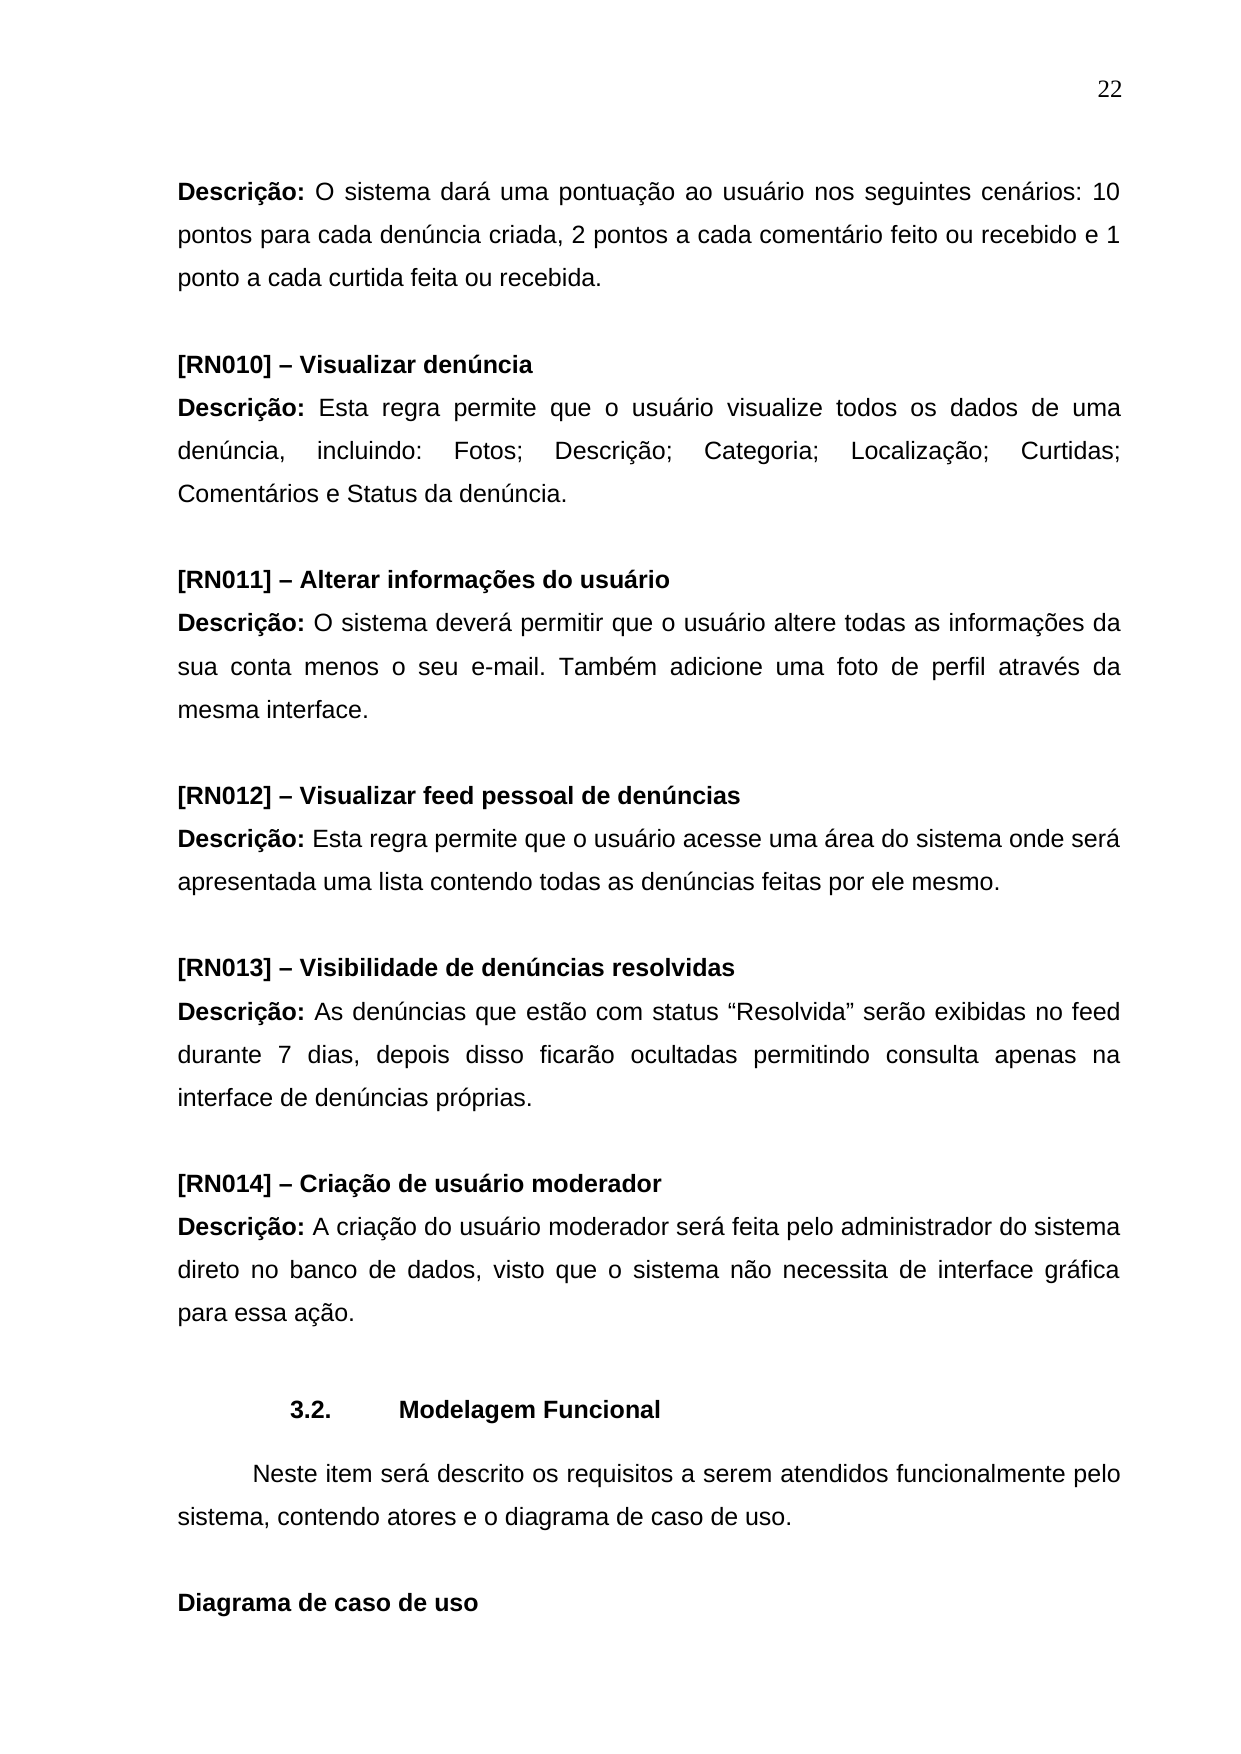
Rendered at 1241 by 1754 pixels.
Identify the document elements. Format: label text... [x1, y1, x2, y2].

text Descrição: A criação do usuário moderador será feita pelo administrador do sistema direto no banco de dados, visto que o sistema não necessita de interface gráfica para essa ação. [177, 1212, 1122, 1327]
text [RN013] – Visibilidade de denúncias resolvidas [177, 953, 1122, 982]
text Neste item será descrito os requisitos a serem atendidos funcionalmente pelo sistema, contendo atores e o diagrama de caso de uso. [177, 1459, 1122, 1531]
text [RN010] – Visualizar denúncia [177, 350, 1122, 378]
text [RN014] – Criação de usuário moderador [177, 1169, 1122, 1198]
text Diagrama de caso de uso [177, 1588, 1122, 1617]
text [RN012] – Visualizar feed pessoal de denúncias [177, 781, 1122, 810]
text [RN011] – Alterar informações do usuário [177, 565, 1122, 594]
text Descrição: O sistema dará uma pontuação ao usuário nos seguintes cenários: 10 pontos para cada denúncia criada, 2 pontos a cada comentário feito ou recebido e 1 ponto a cada curtida feita ou recebida. [177, 177, 1122, 292]
text Descrição: As denúncias que estão com status “Resolvida” serão exibidas no feed durante 7 dias, depois disso ficarão ocultadas permitindo consulta apenas na interface de denúncias próprias. [177, 997, 1122, 1112]
text Descrição: Esta regra permite que o usuário visualize todos os dados de uma denúncia, incluindo: Fotos; Descrição; Categoria; Localização; Curtidas; Comentários e Status da denúncia. [177, 393, 1122, 508]
text Descrição: O sistema deverá permitir que o usuário altere todas as informações da sua conta menos o seu e-mail. Também adicione uma foto de perfil através da mesma interface. [177, 608, 1122, 723]
subtitle Modelagem Funcional [290, 1395, 1122, 1424]
text Descrição: Esta regra permite que o usuário acesse uma área do sistema onde será apresentada uma lista contendo todas as denúncias feitas por ele mesmo. [177, 824, 1122, 896]
